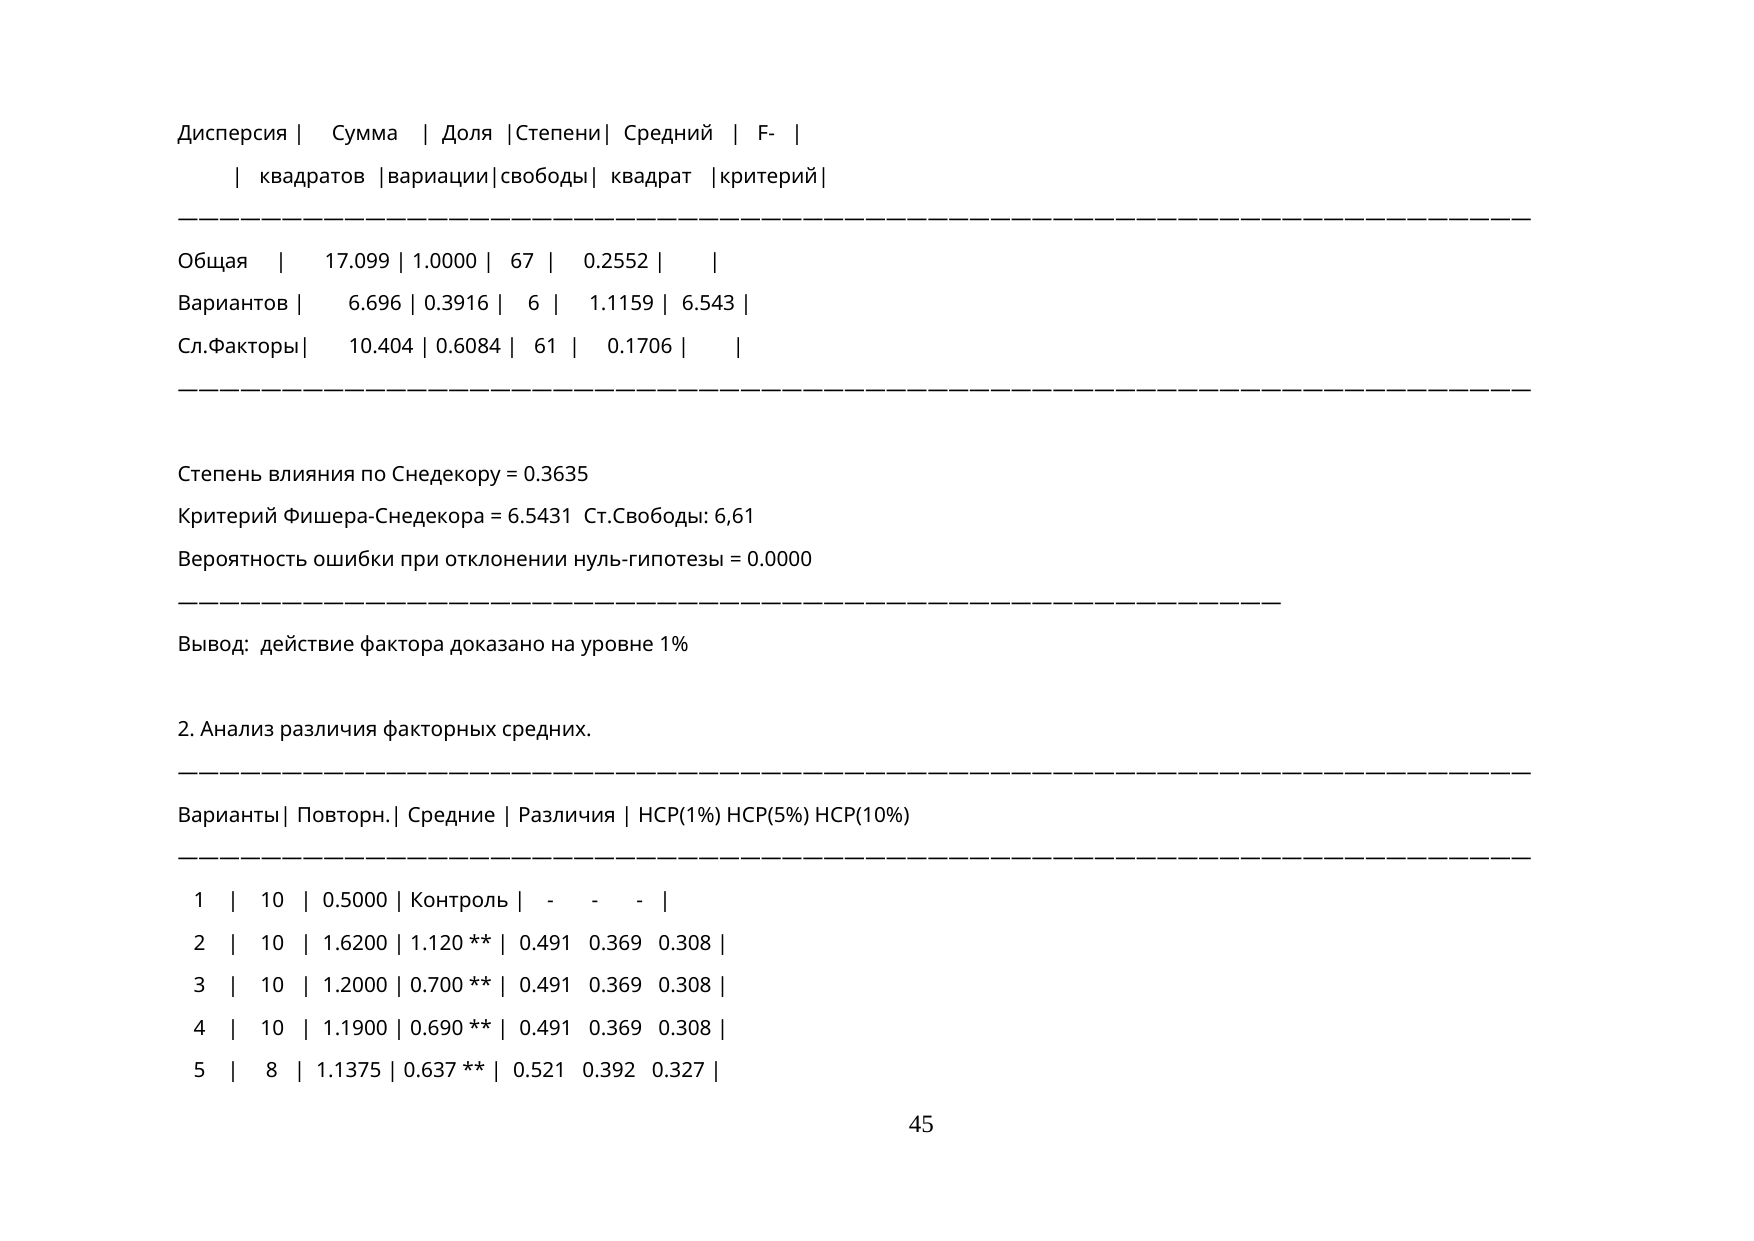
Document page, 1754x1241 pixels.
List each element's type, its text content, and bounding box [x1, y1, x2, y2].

text ————————————————————————————————————————————————————— [177, 587, 1665, 615]
text 5 | 8 | 1.1375 | 0.637 ** | 0.521 0.392 0.327 | [177, 1055, 1665, 1084]
text Вероятность ошибки при oтклонении нуль-гипотезы = 0.0000 [177, 544, 1665, 573]
text ————————————————————————————————————————————————————————————————— [177, 374, 1665, 402]
text ————————————————————————————————————————————————————————————————— [177, 757, 1665, 786]
text 4 | 10 | 1.1900 | 0.690 ** | 0.491 0.369 0.308 | [177, 1013, 1665, 1041]
text 3 | 10 | 1.2000 | 0.700 ** | 0.491 0.369 0.308 | [177, 970, 1665, 999]
text Критерий Фишера-Снедекора = 6.5431 Ст.Свободы: 6,61 [177, 502, 1665, 530]
text Вывод: действие фактора доказано на уровне 1% [177, 629, 1665, 658]
text Степень влияния по Снедекору = 0.3635 [177, 459, 1665, 487]
text ————————————————————————————————————————————————————————————————— [177, 842, 1665, 871]
text Сл.Факторы| 10.404 | 0.6084 | 61 | 0.1706 | | [177, 331, 1665, 359]
text Варианты| Повторн.| Средние | Различия | НСР(1%) НСР(5%) НСР(10%) [177, 800, 1665, 828]
text | квадратов |вариации|свободы| квадрат |критерий| [177, 161, 1665, 189]
text Общая | 17.099 | 1.0000 | 67 | 0.2552 | | [177, 246, 1665, 274]
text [177, 203, 1665, 232]
text 2 | 10 | 1.6200 | 1.120 ** | 0.491 0.369 0.308 | [177, 928, 1665, 956]
text Дисперсия | Сумма | Доля |Степени| Средний | F- | [177, 118, 1665, 147]
text 1 | 10 | 0.5000 | Контроль | - - - | [177, 885, 1665, 913]
text Вариантов | 6.696 | 0.3916 | 6 | 1.1159 | 6.543 | [177, 288, 1665, 317]
text 2. Анализ различия факторных средних. [177, 714, 1665, 743]
